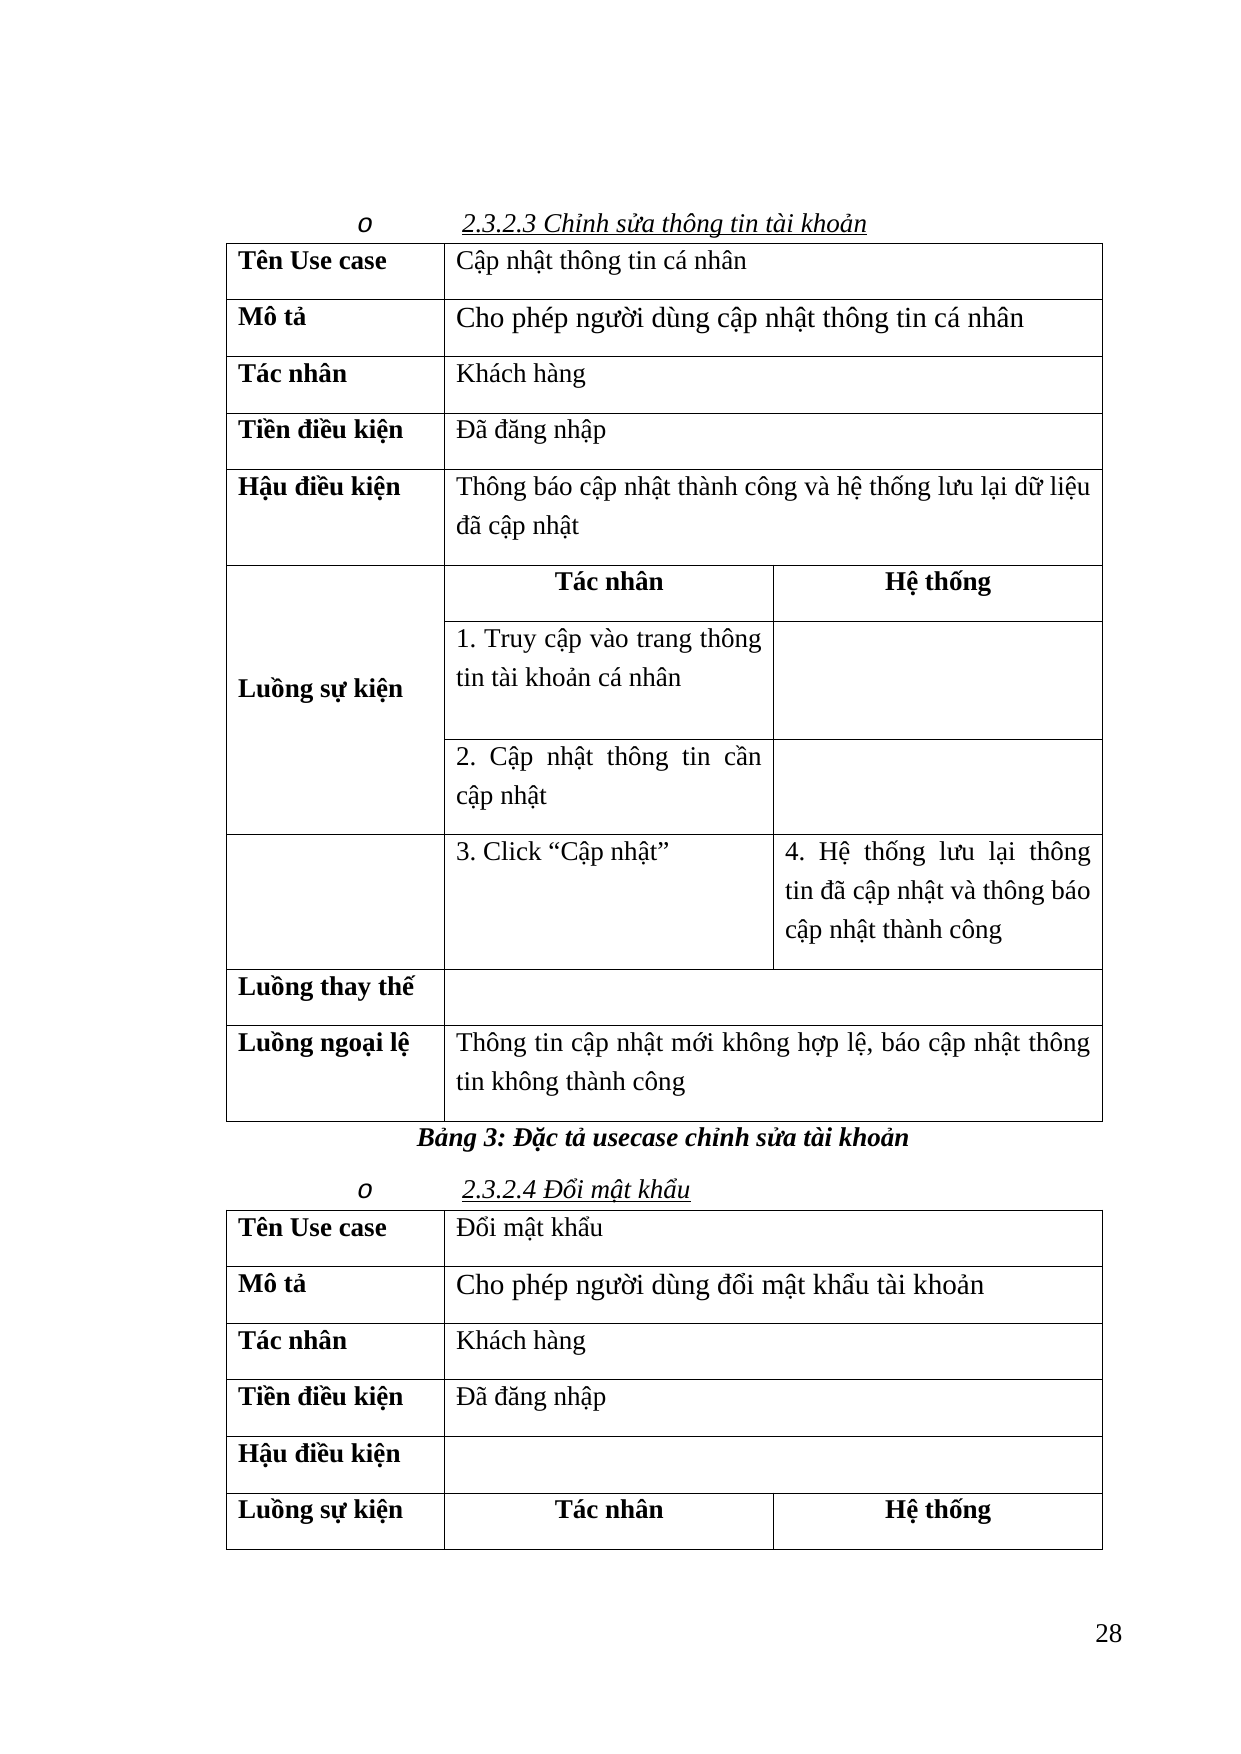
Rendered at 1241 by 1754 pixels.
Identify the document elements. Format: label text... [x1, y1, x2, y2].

table_cell Tác nhân [445, 566, 773, 621]
subtitle 2.3.2.3 Chỉnh sửa thông tin tài khoản [357, 207, 1122, 240]
table_cell Mô tả [227, 1267, 444, 1323]
table_cell Hệ thống [774, 1494, 1102, 1549]
table_header Đổi mật khẩu [445, 1211, 1102, 1266]
table_cell [227, 835, 444, 968]
table_header Tên Use case [227, 244, 444, 299]
table_cell [445, 970, 1102, 1025]
table_cell Luồng sự kiện [227, 566, 444, 834]
table_header Cập nhật thông tin cá nhân [445, 244, 1102, 299]
table_header Tên Use case [227, 1211, 444, 1266]
table_cell Hệ thống [774, 566, 1102, 621]
table_cell 4. Hệ thống lưu lại thông tin đã cập nhật và thông báo cập nhật thành công [774, 835, 1102, 968]
table_cell Thông báo cập nhật thành công và hệ thống lưu lại dữ liệu đã cập nhật [445, 470, 1102, 564]
table_cell Tác nhân [227, 357, 444, 412]
table_cell Khách hàng [445, 1324, 1102, 1379]
table_cell Khách hàng [445, 357, 1102, 412]
table_cell Tiền điều kiện [227, 414, 444, 469]
table_cell Luồng ngoại lệ [227, 1026, 444, 1121]
table_cell Tác nhân [227, 1324, 444, 1379]
table_cell Đã đăng nhập [445, 1380, 1102, 1436]
table_cell Luồng sự kiện [227, 1494, 444, 1549]
table_cell Luồng thay thế [227, 970, 444, 1025]
table_cell Cho phép người dùng cập nhật thông tin cá nhân [445, 300, 1102, 356]
table_cell Hậu điều kiện [227, 470, 444, 564]
table_cell [774, 740, 1102, 834]
subtitle 2.3.2.4 Đổi mật khẩu [357, 1173, 1122, 1207]
table_cell 2. Cập nhật thông tin cần cập nhật [445, 740, 773, 834]
table_cell 1. Truy cập vào trang thông tin tài khoản cá nhân [445, 622, 773, 739]
table_cell Hậu điều kiện [227, 1437, 444, 1492]
table_cell Tác nhân [445, 1494, 773, 1549]
table_cell Đã đăng nhập [445, 414, 1102, 469]
table_cell Cho phép người dùng đổi mật khẩu tài khoản [445, 1267, 1102, 1323]
table_cell 3. Click “Cập nhật” [445, 835, 773, 968]
table_cell [774, 622, 1102, 739]
table_cell [445, 1437, 1102, 1492]
table_cell Thông tin cập nhật mới không hợp lệ, báo cập nhật thông tin không thành công [445, 1026, 1102, 1121]
table_cell Mô tả [227, 300, 444, 356]
table_cell Tiền điều kiện [227, 1380, 444, 1436]
